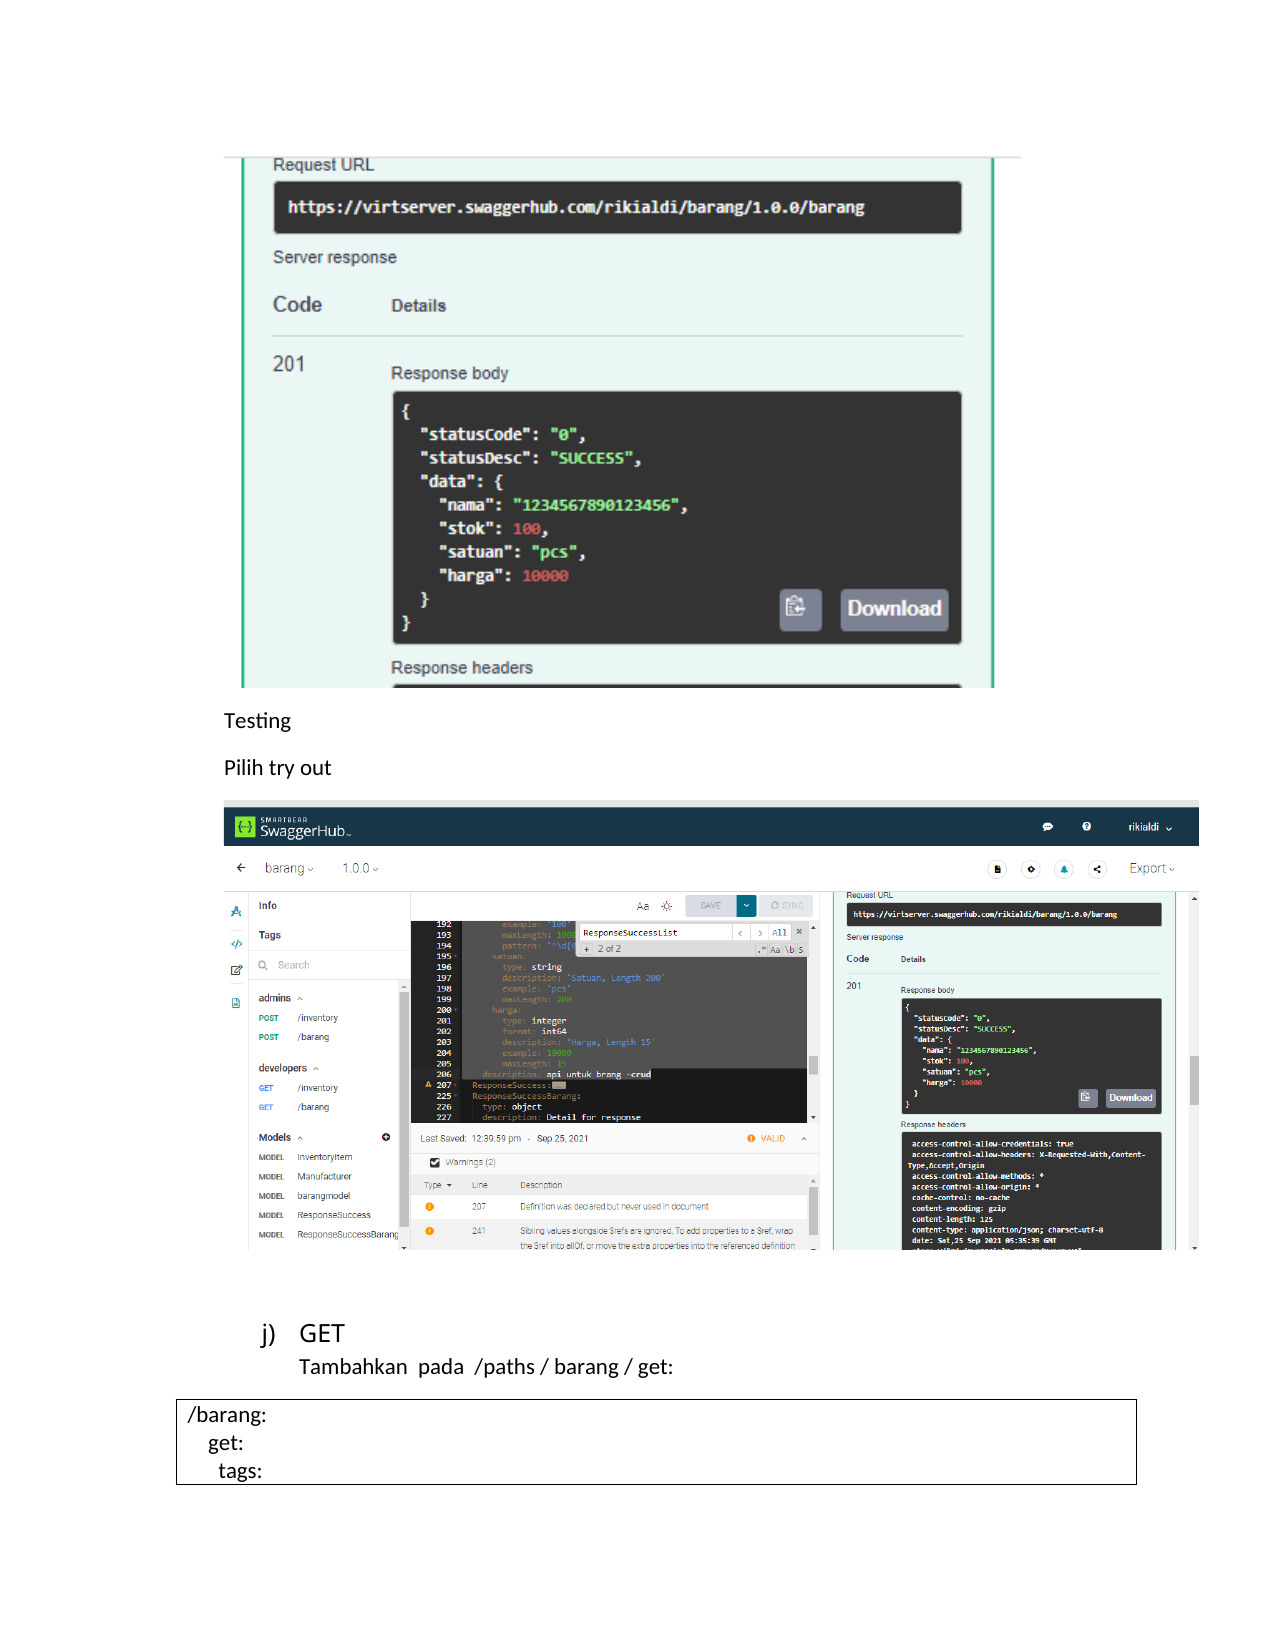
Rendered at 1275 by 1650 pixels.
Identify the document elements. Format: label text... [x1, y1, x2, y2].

text Tambahkan pada /paths / barang / get: [260, 1352, 1125, 1380]
text Pilih try out [224, 753, 1125, 781]
subtitle GET [261, 1315, 1125, 1349]
picture [223, 800, 1199, 1250]
picture [223, 150, 1021, 688]
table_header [177, 1400, 1136, 1484]
text Testing [224, 706, 1125, 734]
